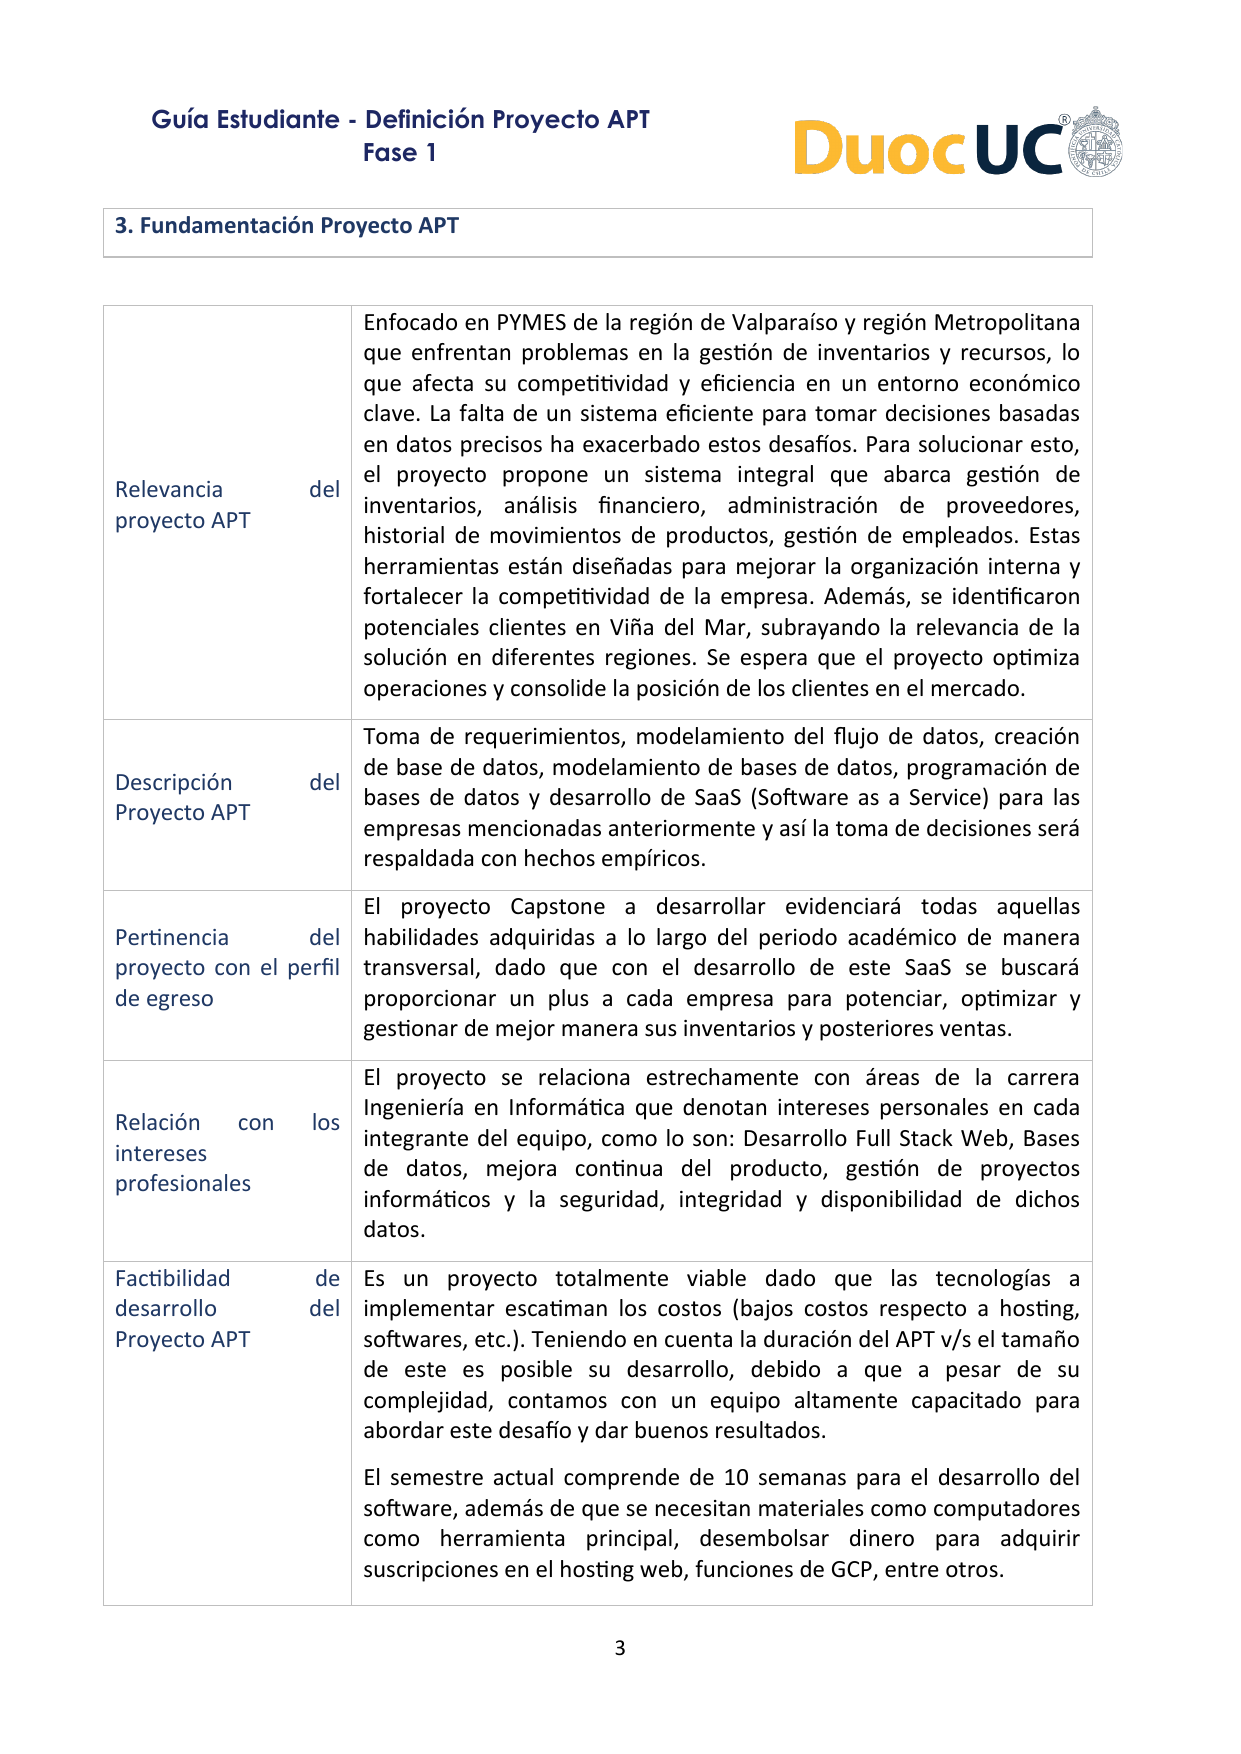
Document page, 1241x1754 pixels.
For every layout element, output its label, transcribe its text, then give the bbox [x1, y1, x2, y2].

table_cell Pertinencia del proyecto con el perfil de egreso [104, 891, 351, 1060]
table_cell El proyecto Capstone a desarrollar evidenciará todas aquellas habilidades adquiridas a lo largo del periodo académico de manera transversal, dado que con el desarrollo de este SaaS se buscará proporcionar un plus a cada empresa para potenciar, optimizar y gestionar de mejor manera sus inventarios y posteriores ventas. [352, 891, 1092, 1060]
table_cell Factibilidad de desarrollo del Proyecto APT [104, 1262, 351, 1605]
table_cell El proyecto se relaciona estrechamente con áreas de la carrera Ingeniería en Informática que denotan intereses personales en cada integrante del equipo, como lo son: Desarrollo Full Stack Web, Bases de datos, mejora continua del producto, gestión de proyectos informáticos y la seguridad, integridad y disponibilidad de dichos datos. [352, 1061, 1092, 1261]
table_cell Toma de requerimientos, modelamiento del flujo de datos, creación de base de datos, modelamiento de bases de datos, programación de bases de datos y desarrollo de SaaS (Software as a Service) para las empresas mencionadas anteriormente y así la toma de decisiones será respaldada con hechos empíricos. [352, 720, 1092, 889]
picture [795, 106, 1123, 177]
table_cell Descripción del Proyecto APT [104, 720, 351, 889]
table_header Relevancia del proyecto APT [104, 306, 351, 719]
table_header 3. Fundamentación Proyecto APT [104, 209, 1092, 256]
table_cell Relación con los intereses profesionales [104, 1061, 351, 1261]
table_header Enfocado en PYMES de la región de Valparaíso y región Metropolitana que enfrentan problemas en la gestión de inventarios y recursos, lo que afecta su competitividad y eficiencia en un entorno económico clave. La falta de un sistema eficiente para tomar decisiones basadas en datos precisos ha exacerbado estos desafíos. Para solucionar esto, el proyecto propone un sistema integral que abarca gestión de inventarios, análisis financiero, administración de proveedores, historial de movimientos de productos, gestión de empleados. Estas herramientas están diseñadas para mejorar la organización interna y fortalecer la competitividad de la empresa. Además, se identificaron potenciales clientes en Viña del Mar, subrayando la relevancia de la solución en diferentes regiones. Se espera que el proyecto optimiza operaciones y consolide la posición de los clientes en el mercado. [352, 306, 1092, 719]
